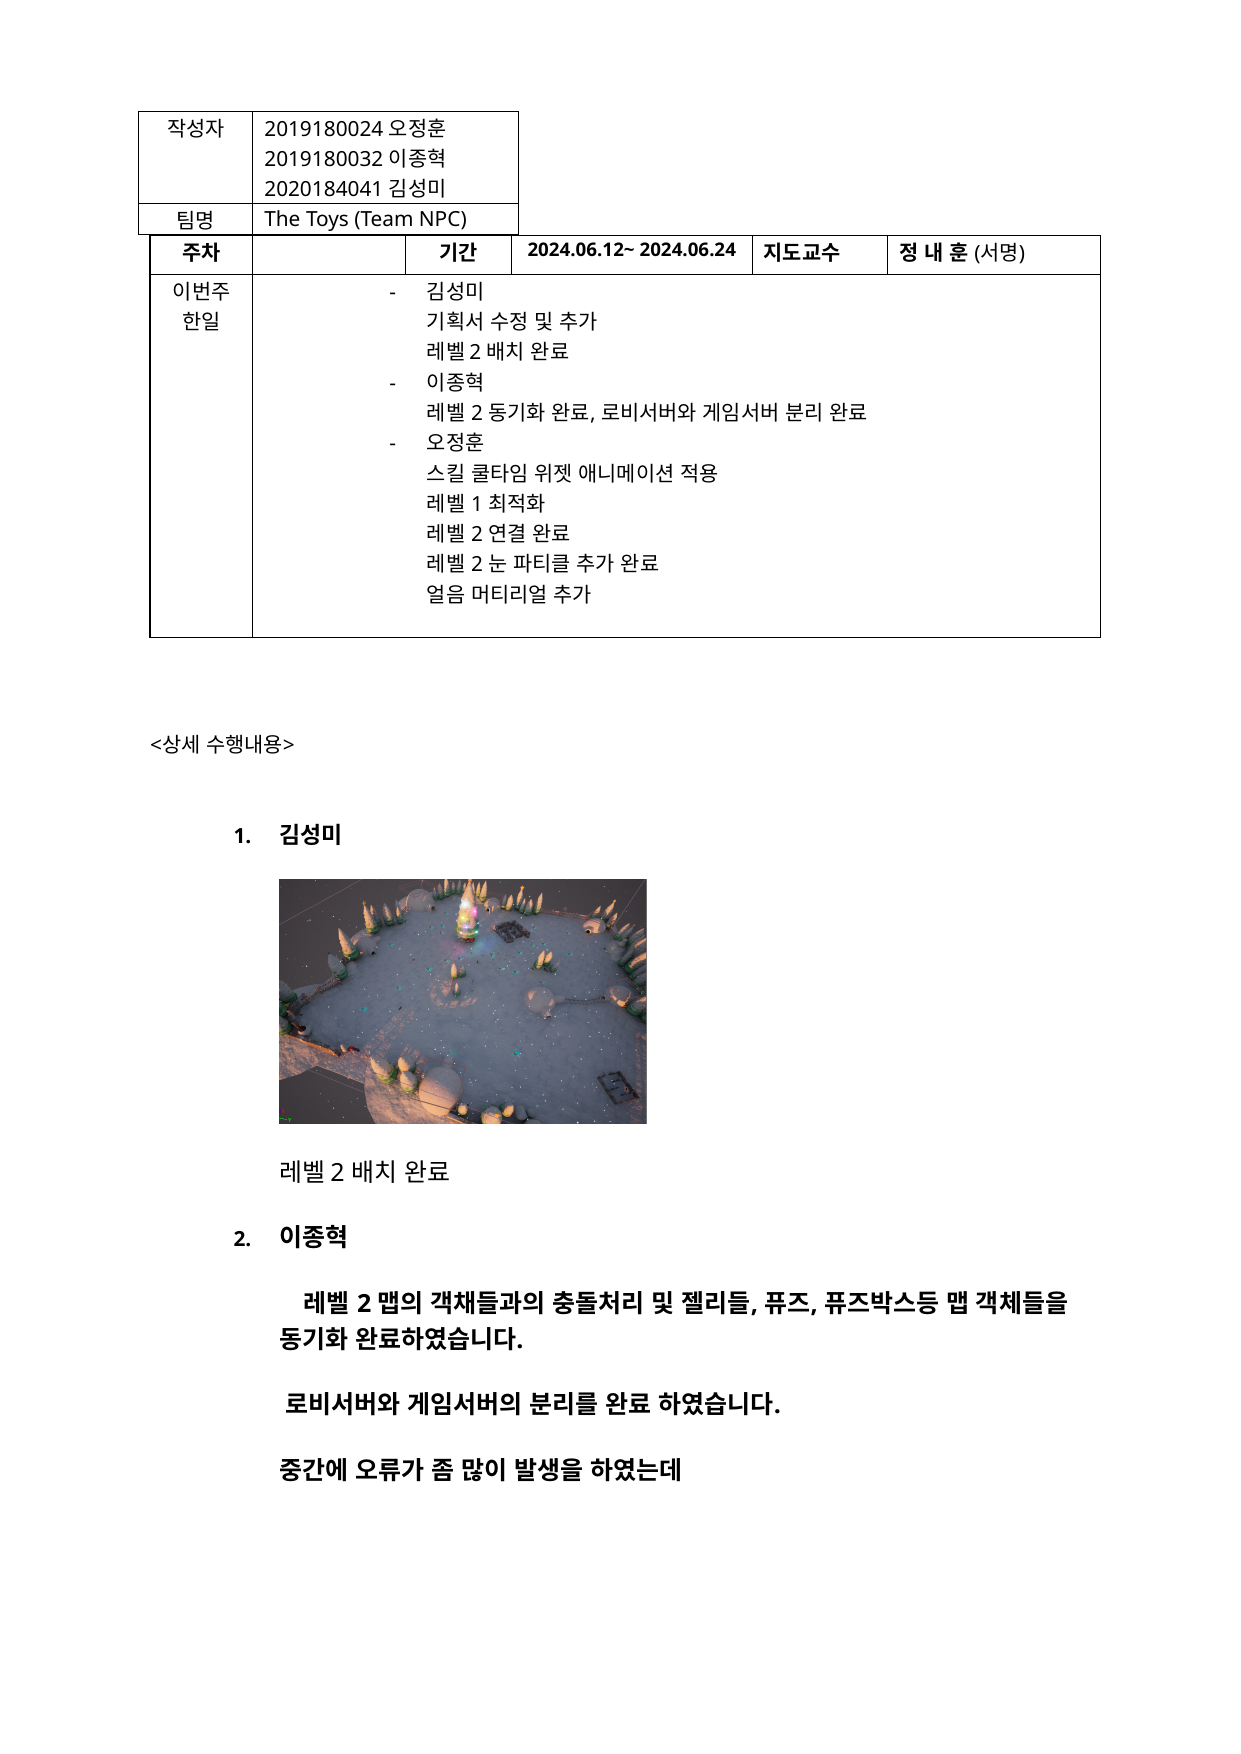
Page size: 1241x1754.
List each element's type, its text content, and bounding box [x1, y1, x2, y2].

table_header 기간 [406, 236, 511, 274]
table_header 주차 [151, 236, 252, 274]
table_header [253, 236, 405, 274]
table_header 2024.06.12~ 2024.06.24 [512, 236, 752, 274]
text 레벨 2 맵의 객채들과의 충돌처리 및 젤리들, 퓨즈, 퓨즈박스등 맵 객체들을 동기화 완료하였습니다. [279, 1283, 1090, 1356]
text 중간에 오류가 좀 많이 발생을 하였는데 [279, 1450, 1090, 1487]
text <상세 수행내용> [150, 728, 1090, 758]
table_cell 팀명 [139, 204, 252, 234]
list 김성미 [233, 817, 1090, 850]
table_cell 김성미 기획서 수정 및 추가 레벨2 배치 완료 이종혁 레벨 2 동기화 완료, 로비서버와 게임서버 분리 완료 오정훈 스킬 쿨타임 위젯 애니메이션 적용 레벨 1 최적화 레벨 2 연결 완료 레벨 2 눈 파티클 추가 완료 얼음 머티리얼 추가 [253, 275, 1100, 637]
picture [279, 879, 647, 1124]
list 이종혁 [233, 1218, 1090, 1254]
table_header 지도교수 [753, 236, 887, 274]
table_cell The Toys (Team NPC) [253, 204, 518, 234]
table_header 2019180024 오정훈 2019180032 이종혁 2020184041 김성미 [253, 112, 518, 203]
text 레벨2 배치 완료 [279, 1152, 1090, 1189]
table_header 정 내 훈 (서명) [888, 236, 1100, 274]
text 로비서버와 게임서버의 분리를 완료 하였습니다. [279, 1385, 1090, 1421]
table_header 작성자 [139, 112, 252, 203]
table_cell 이번주 한일 [151, 275, 252, 637]
